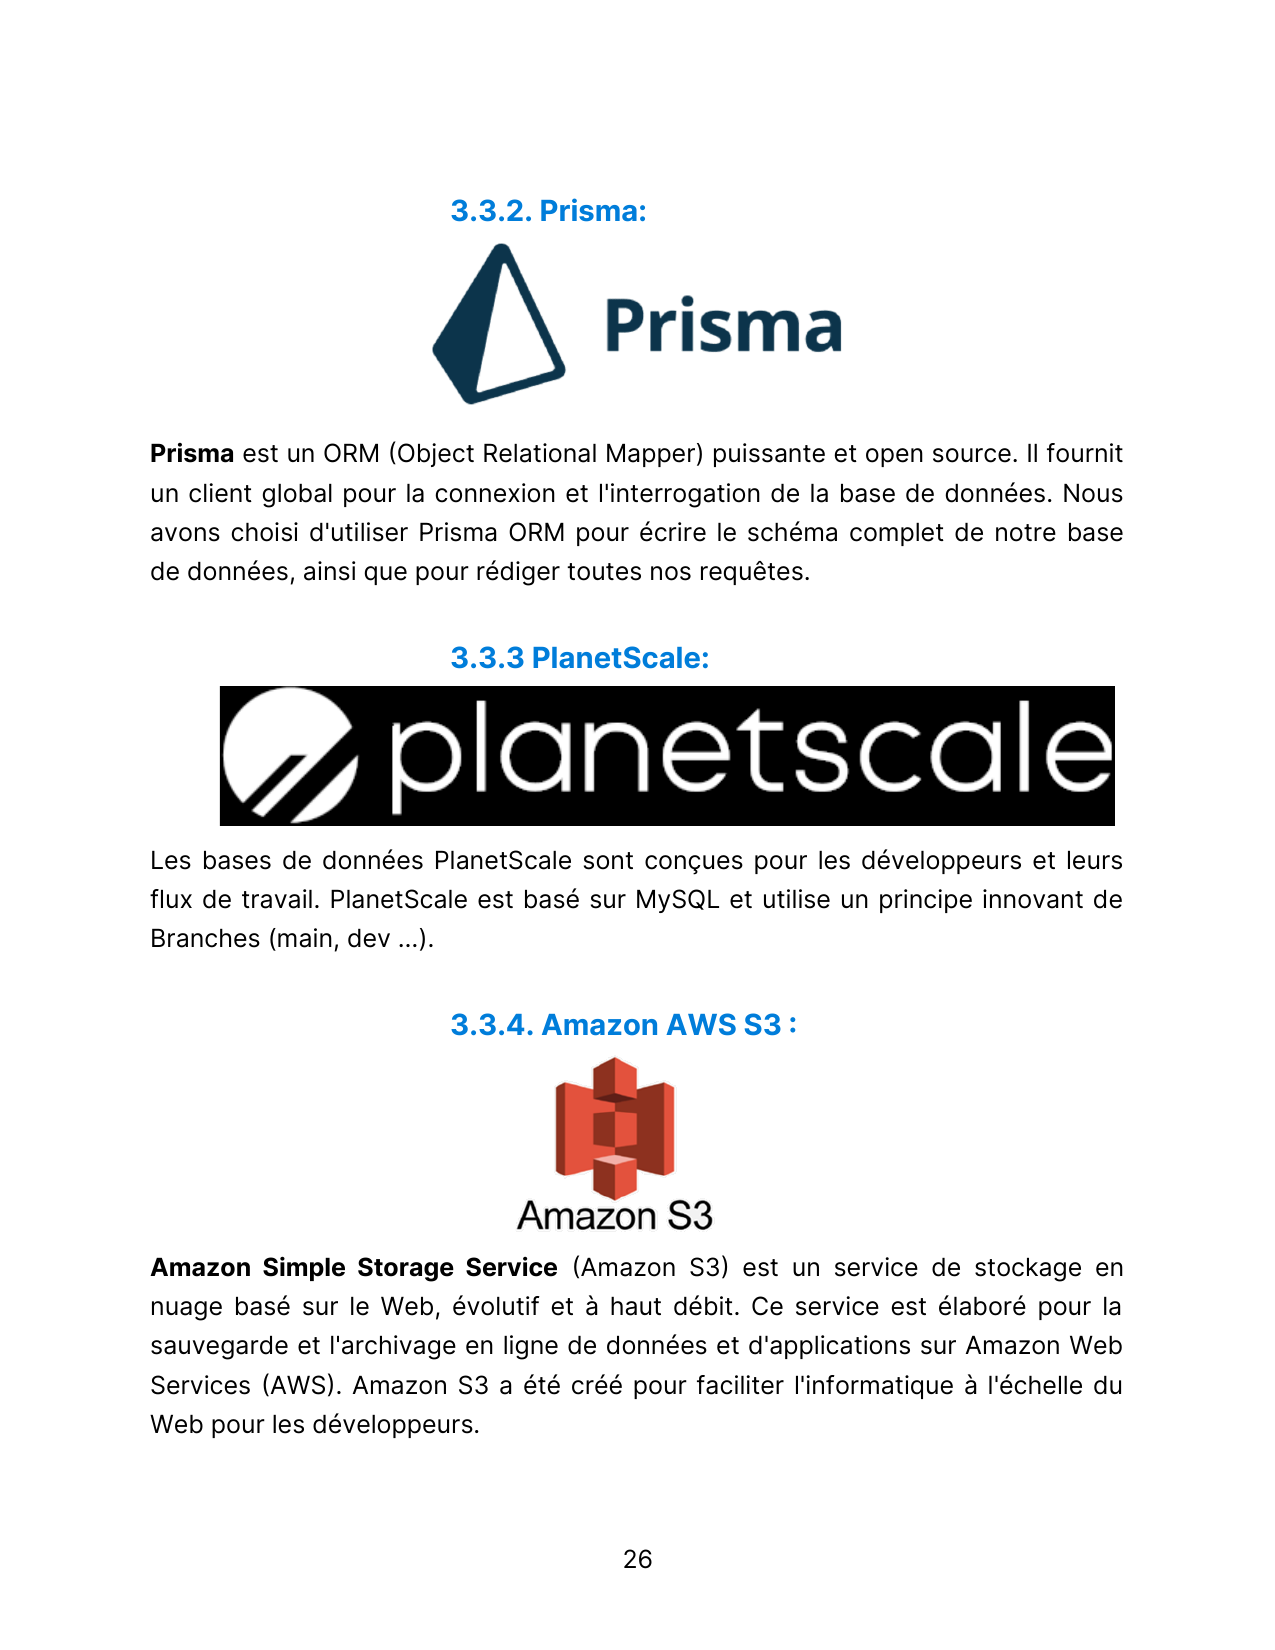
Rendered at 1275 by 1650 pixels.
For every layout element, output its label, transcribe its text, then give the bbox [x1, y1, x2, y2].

subtitle 3.3.3 PlanetScale: [450, 640, 1125, 675]
picture [429, 239, 847, 408]
picture [515, 1050, 726, 1238]
subtitle 3.3.2. Prisma: [450, 193, 1125, 229]
text Prisma est un ORM (Object Relational Mapper) puissante et open source. Il fournit un client global pour la connexion et l'interrogation de la base de données. Nous avons choisi d'utiliser Prisma ORM pour écrire le schéma complet de notre base de données, ainsi que pour rédiger toutes nos requêtes. [150, 438, 1125, 587]
text Les bases de données PlanetScale sont conçues pour les développeurs et leurs flux de travail. PlanetScale est basé sur MySQL et utilise un principe innovant de Branches (main, dev …). [150, 845, 1125, 954]
picture [219, 686, 1115, 826]
text Amazon Simple Storage Service (Amazon S3) est un service de stockage en nuage basé sur le Web, évolutif et à haut débit. Ce service est élaboré pour la sauvegarde et l'archivage en ligne de données et d'applications sur Amazon Web Services (AWS). Amazon S3 a été créé pour faciliter l'informatique à l'échelle du Web pour les développeurs. [150, 1252, 1125, 1439]
subtitle 3.3.4. Amazon AWS S3 : [450, 1007, 1125, 1042]
